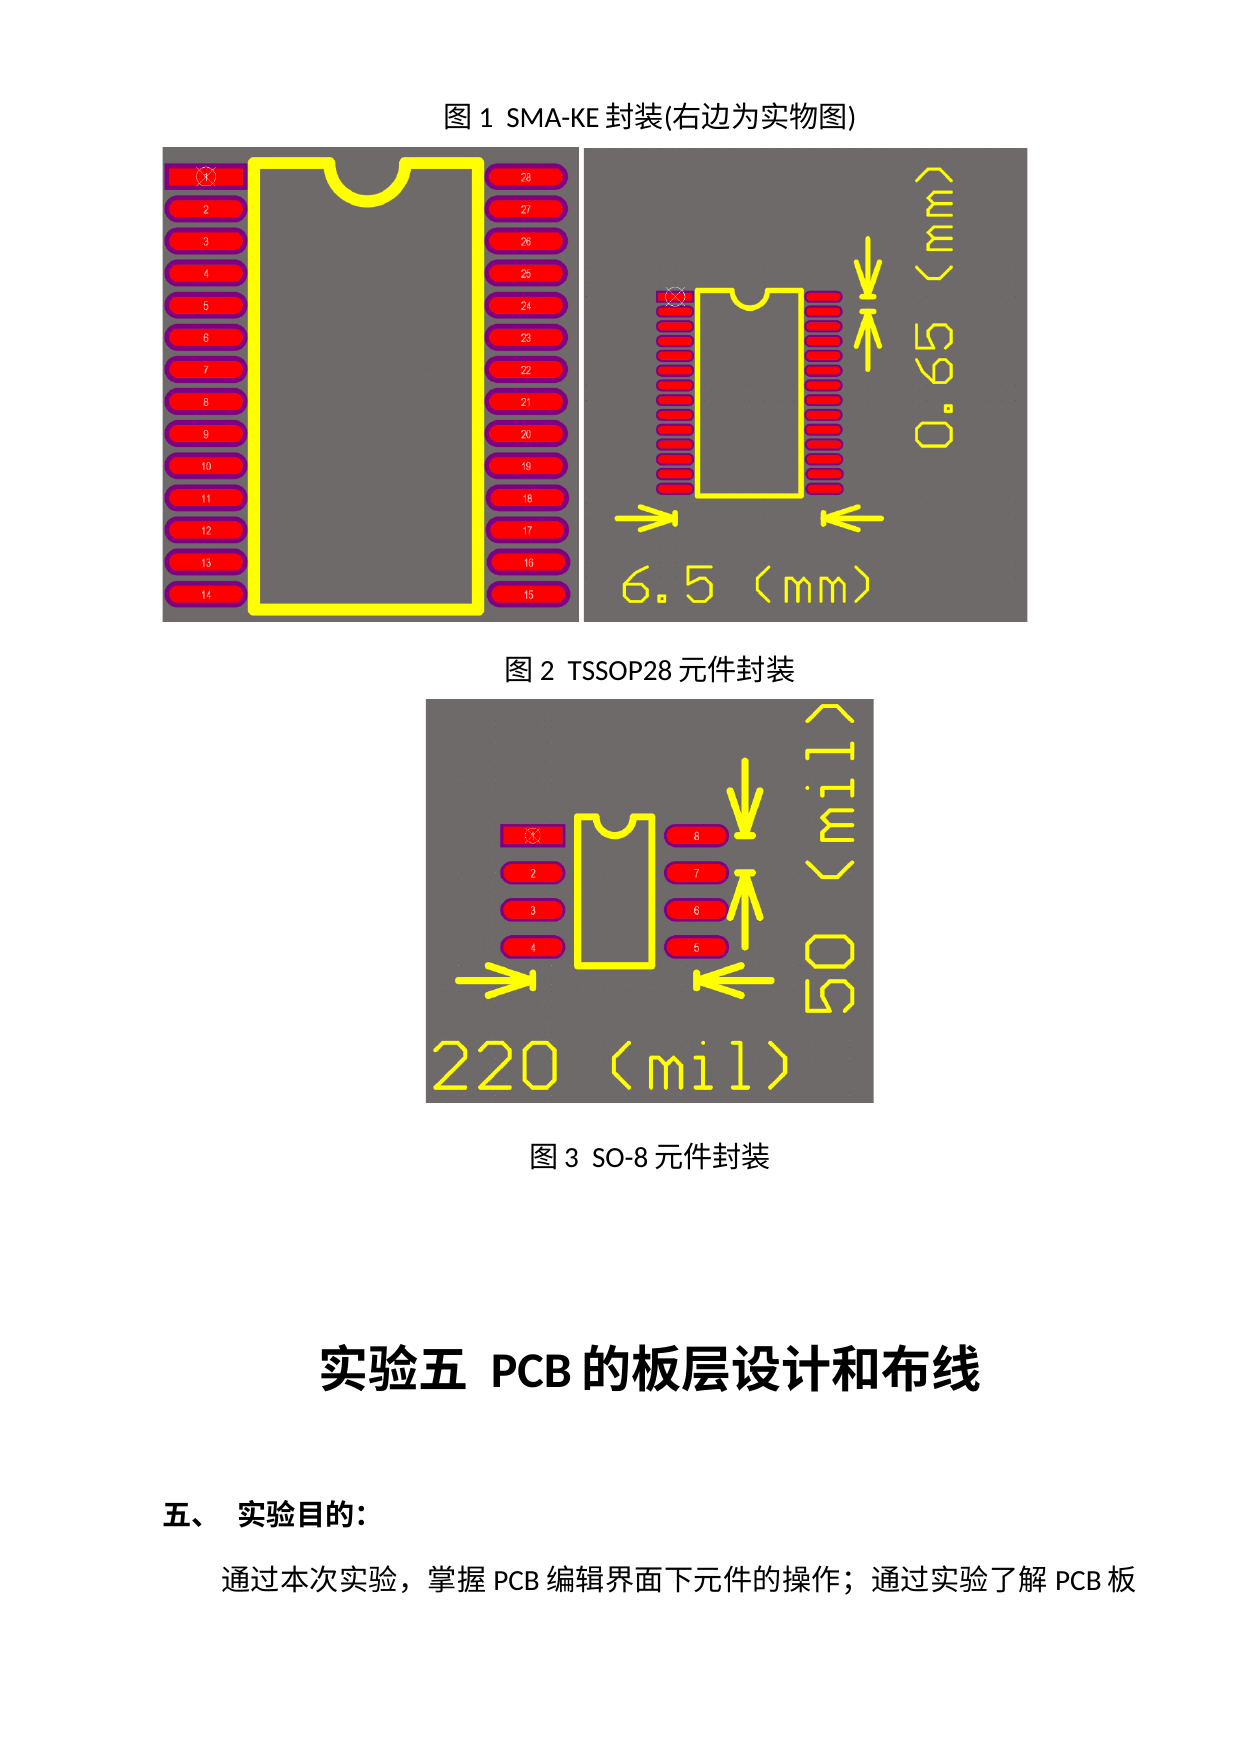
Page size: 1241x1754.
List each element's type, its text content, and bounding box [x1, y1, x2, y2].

picture [162, 147, 579, 622]
list 实验目的： [162, 1480, 1137, 1545]
text 图3 SO-8元件封装 [162, 1122, 1137, 1187]
text 实验五 PCB的板层设计和布线 [162, 1317, 1137, 1415]
text 图1 SMA-KE封装(右边为实物图) [162, 82, 1137, 147]
picture [583, 148, 1028, 622]
picture [425, 699, 874, 1103]
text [162, 1545, 1137, 1610]
text 图2 TSSOP28元件封装 [162, 635, 1137, 700]
